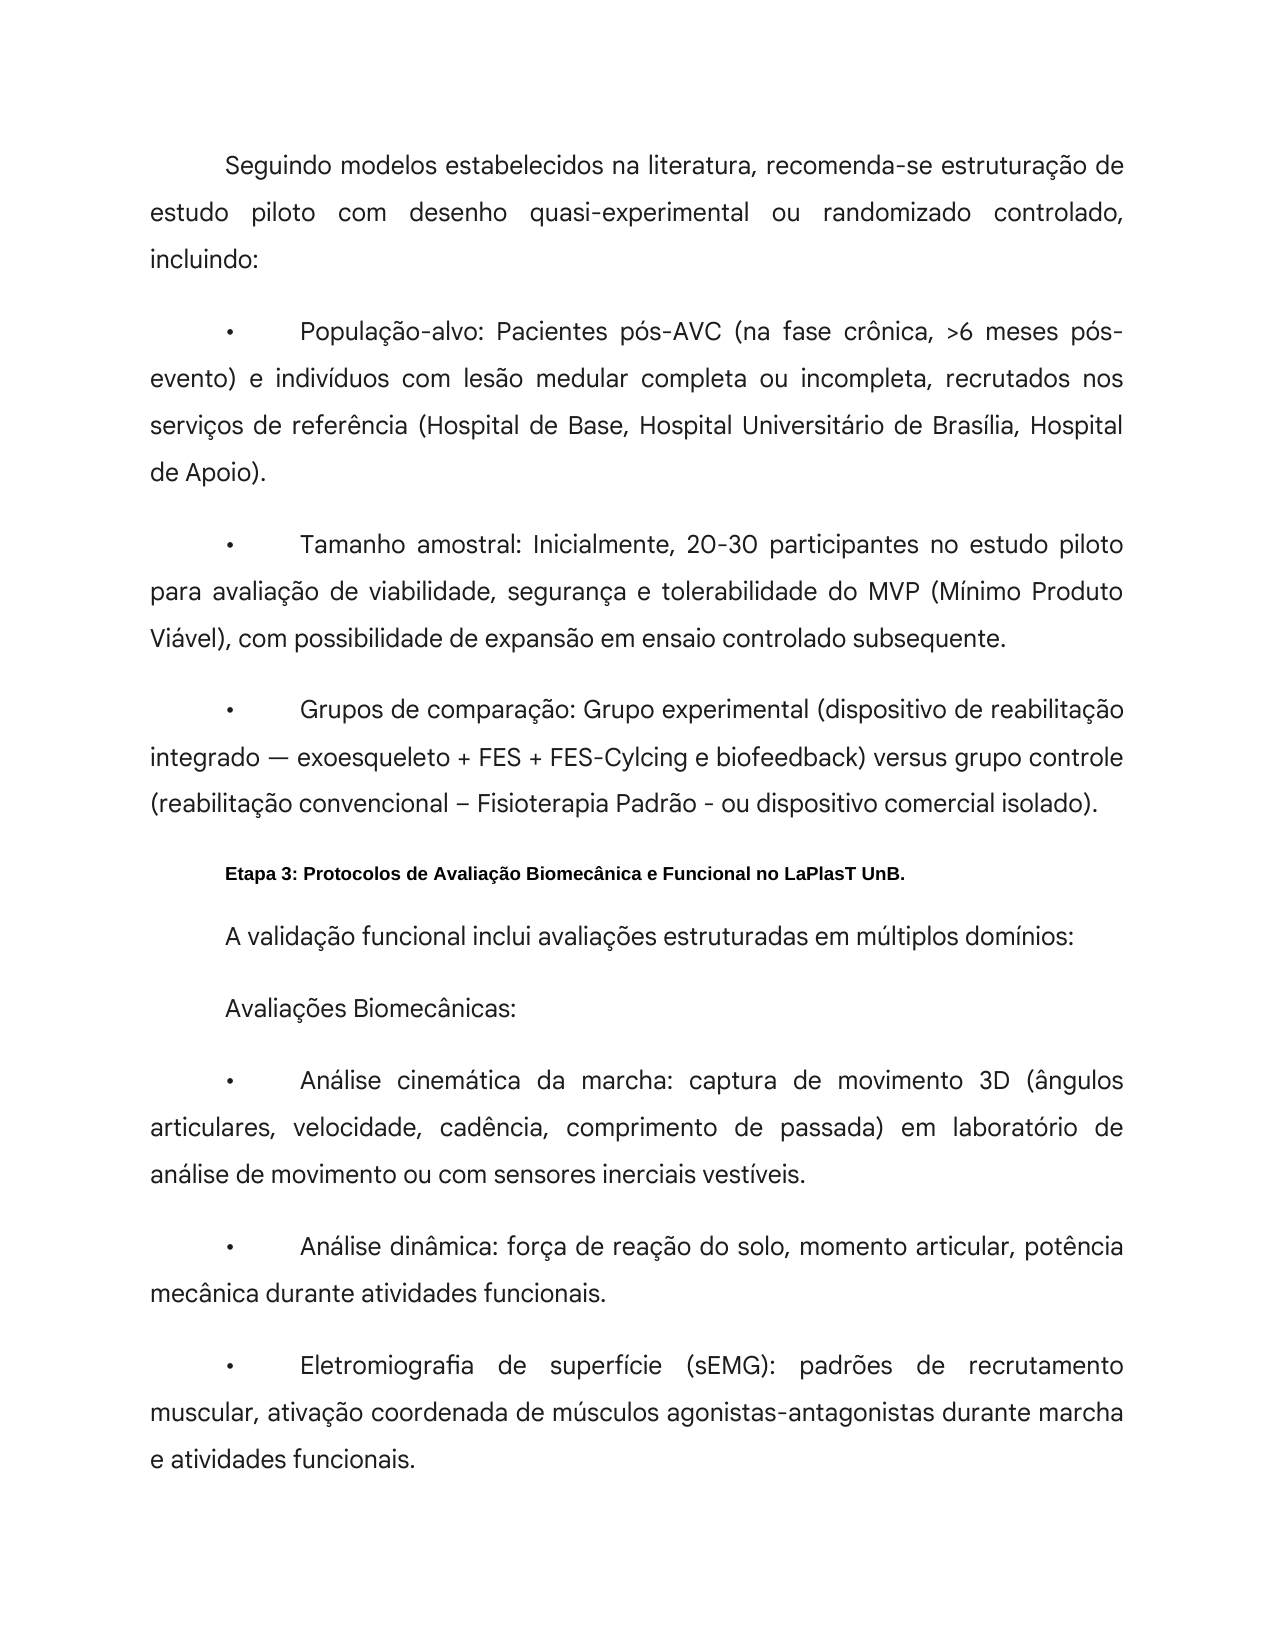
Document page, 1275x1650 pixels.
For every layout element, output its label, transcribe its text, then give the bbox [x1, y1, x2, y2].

text A validação funcional inclui avaliações estruturadas em múltiplos domínios: [150, 921, 1125, 952]
text • Grupos de comparação: Grupo experimental (dispositivo de reabilitação integrado — exoesqueleto + FES + FES-Cylcing e biofeedback) versus grupo controle (reabilitação convencional – Fisioterapia Padrão - ou dispositivo comercial isolado). [150, 695, 1125, 820]
subtitle Etapa 3: Protocolos de Avaliação Biomecânica e Funcional no LaPlasT UnB. [150, 862, 1125, 884]
text Avaliações Biomecânicas: [150, 993, 1125, 1024]
text • Eletromiografia de superfície (sEMG): padrões de recrutamento muscular, ativação coordenada de músculos agonistas-antagonistas durante marcha e atividades funcionais. [150, 1350, 1125, 1475]
text • Análise dinâmica: força de reação do solo, momento articular, potência mecânica durante atividades funcionais. [150, 1231, 1125, 1309]
text • Tamanho amostral: Inicialmente, 20-30 participantes no estudo piloto para avaliação de viabilidade, segurança e tolerabilidade do MVP (Mínimo Produto Viável), com possibilidade de expansão em ensaio controlado subsequente. [150, 529, 1125, 654]
text • Análise cinemática da marcha: captura de movimento 3D (ângulos articulares, velocidade, cadência, comprimento de passada) em laboratório de análise de movimento ou com sensores inerciais vestíveis. [150, 1065, 1125, 1190]
text Seguindo modelos estabelecidos na literatura, recomenda-se estruturação de estudo piloto com desenho quasi-experimental ou randomizado controlado, incluindo: [150, 150, 1125, 275]
text • População-alvo: Pacientes pós-AVC (na fase crônica, >6 meses pós-evento) e indivíduos com lesão medular completa ou incompleta, recrutados nos serviços de referência (Hospital de Base, Hospital Universitário de Brasília, Hospital de Apoio). [150, 316, 1125, 488]
